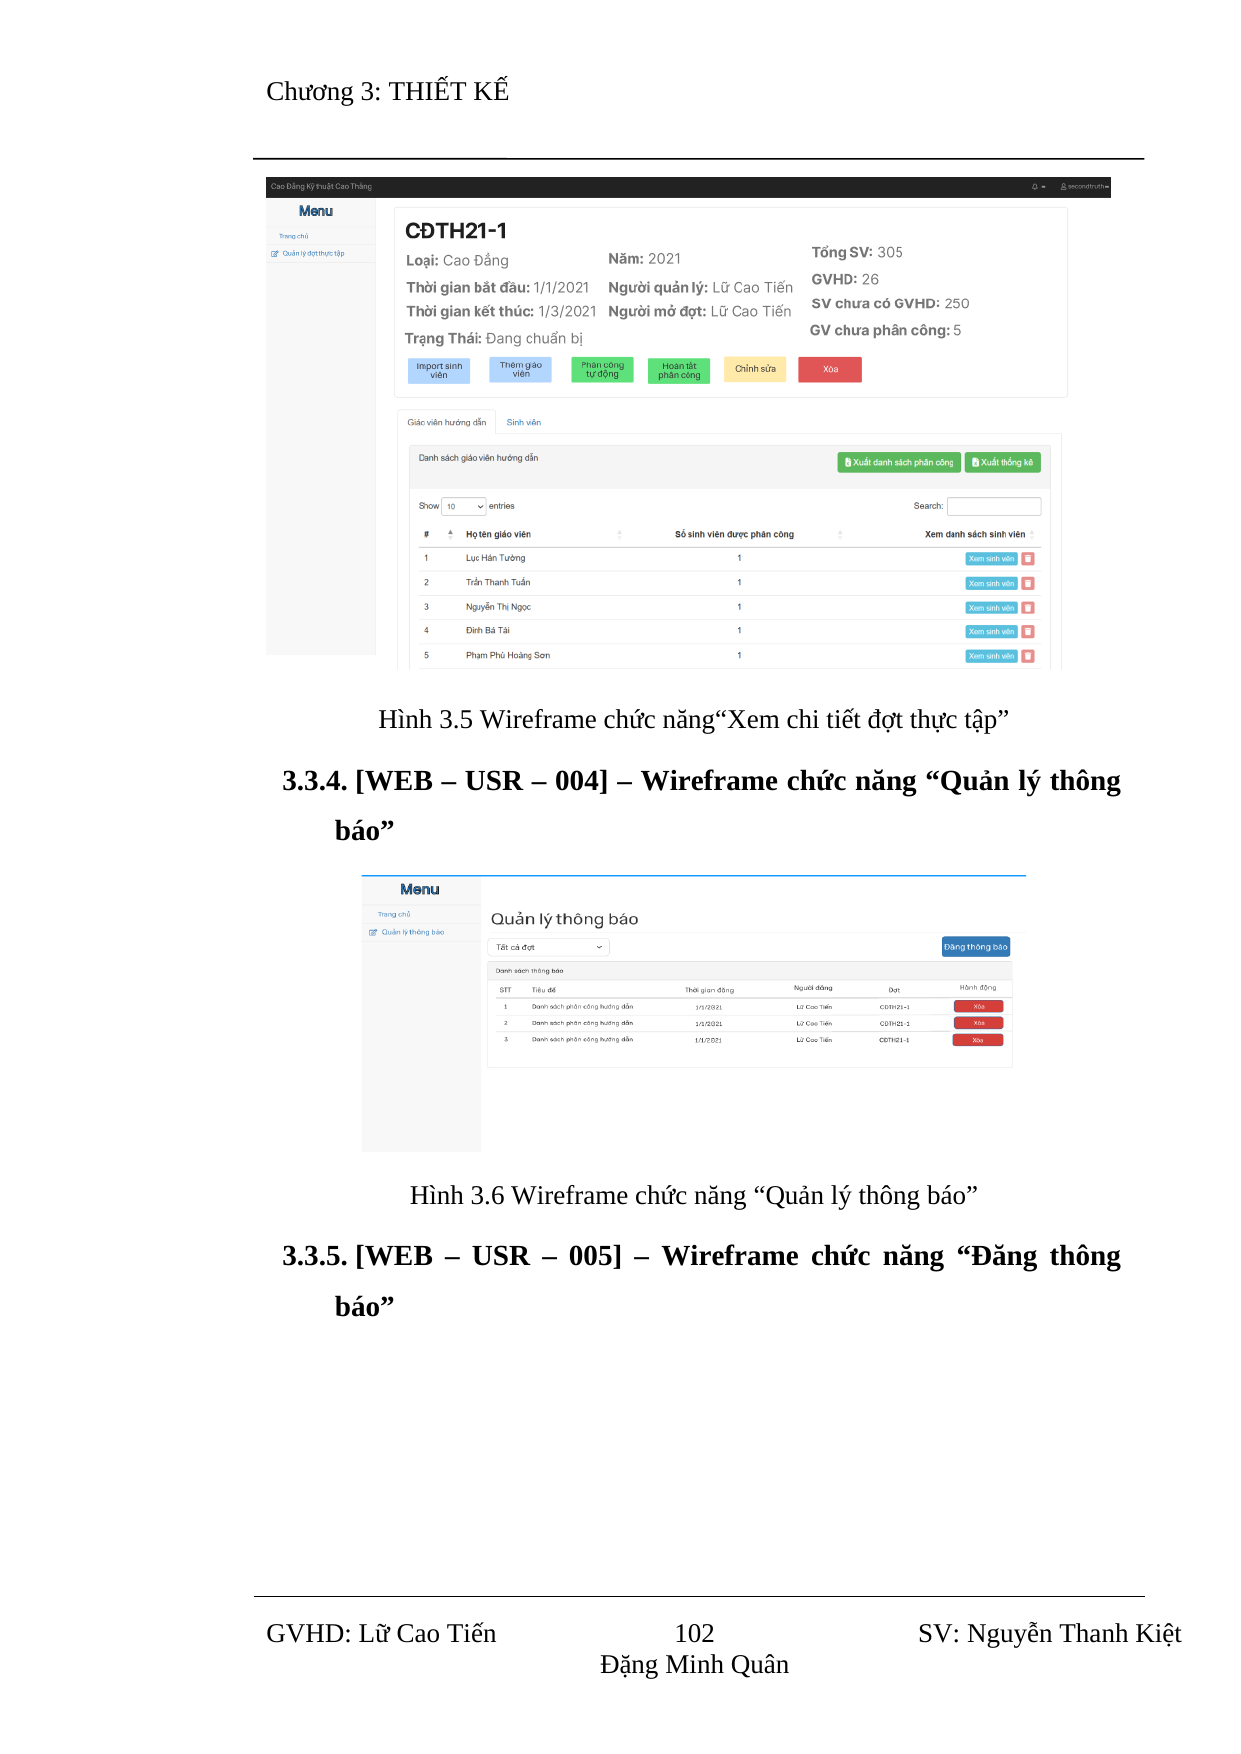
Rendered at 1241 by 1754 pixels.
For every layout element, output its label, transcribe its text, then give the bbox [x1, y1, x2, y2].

picture [266, 177, 1111, 676]
picture [361, 875, 1027, 1152]
subtitle [WEB – USR – 004] – Wireframe chức năng “Quản lý thông báo” [282, 763, 1122, 846]
subtitle [WEB – USR – 005] – Wireframe chức năng “Đăng thông báo” [282, 1238, 1122, 1322]
